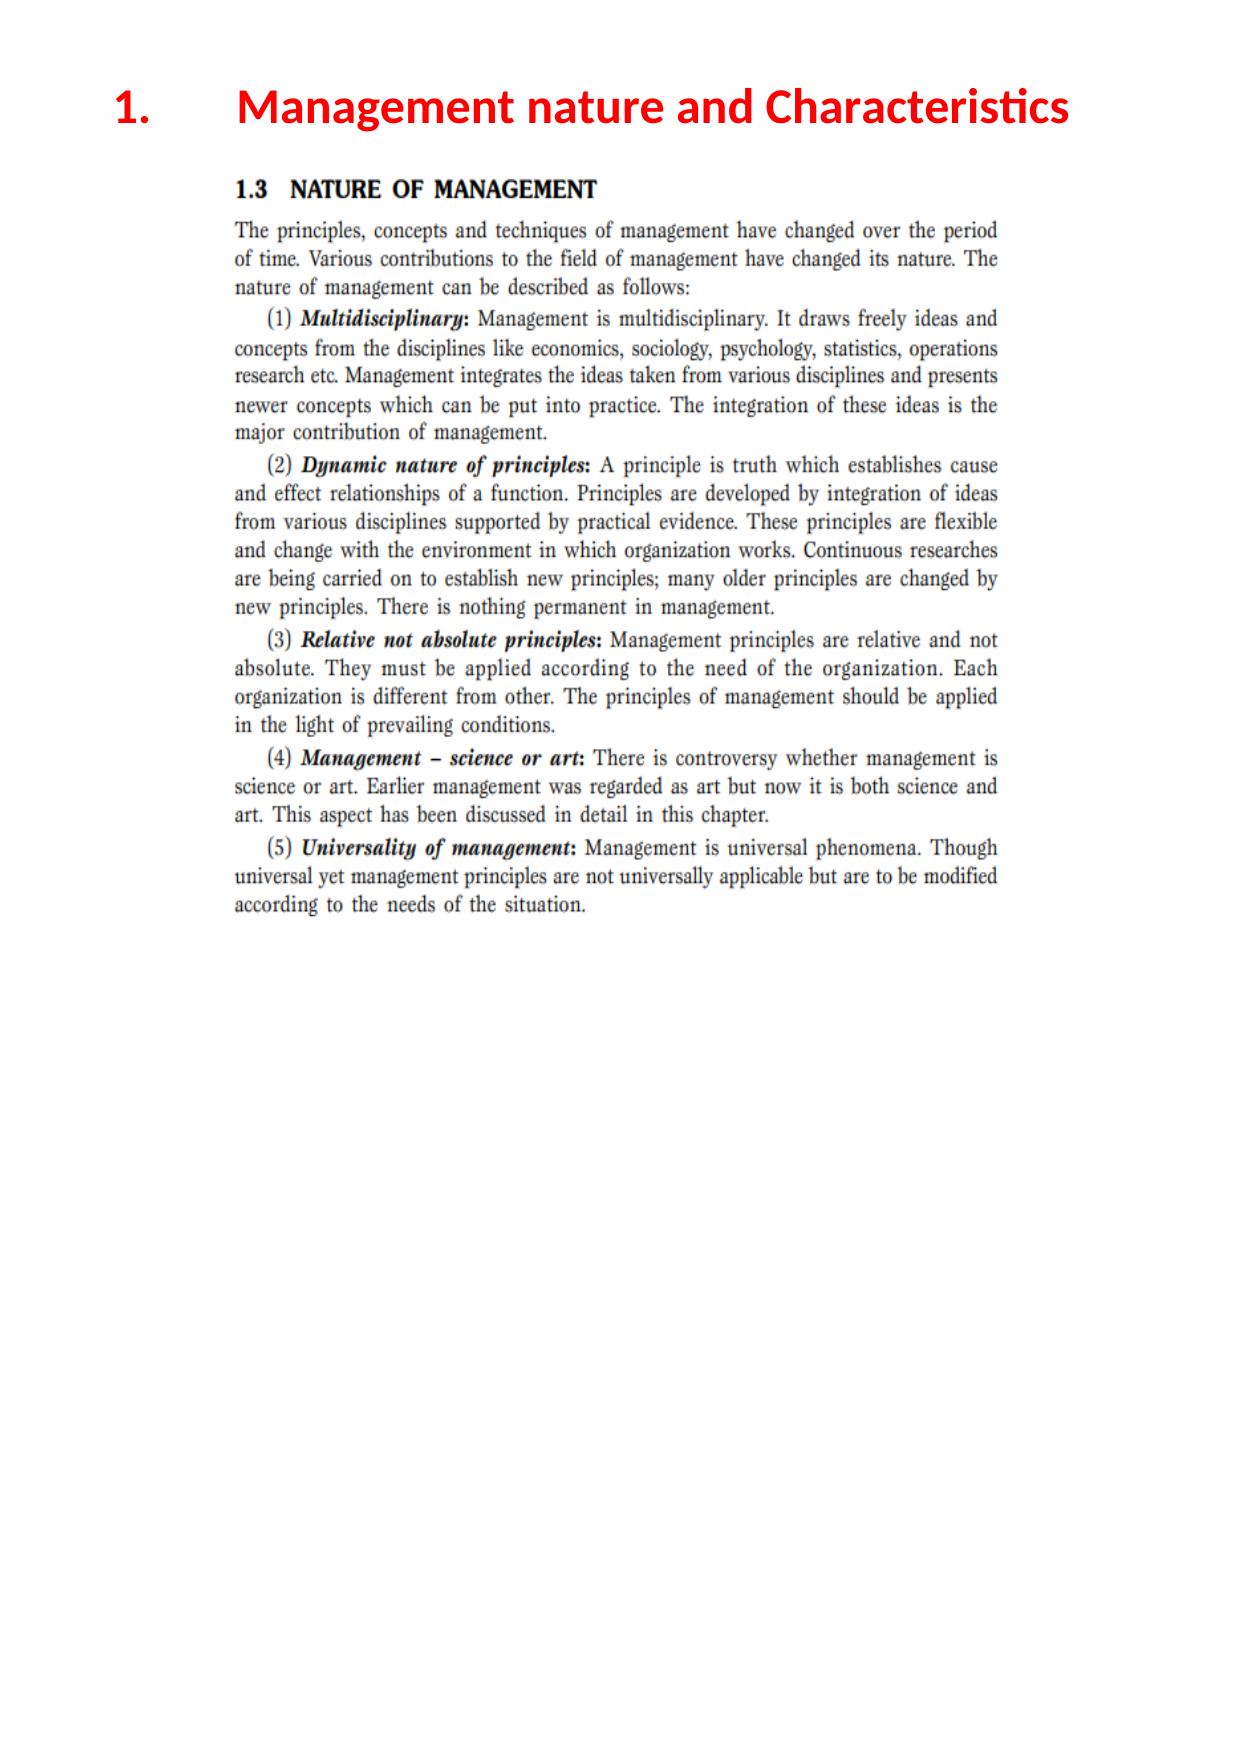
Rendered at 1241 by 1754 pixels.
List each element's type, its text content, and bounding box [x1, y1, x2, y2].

list Management nature and Characteristics [112, 75, 1165, 136]
picture [198, 157, 1043, 939]
